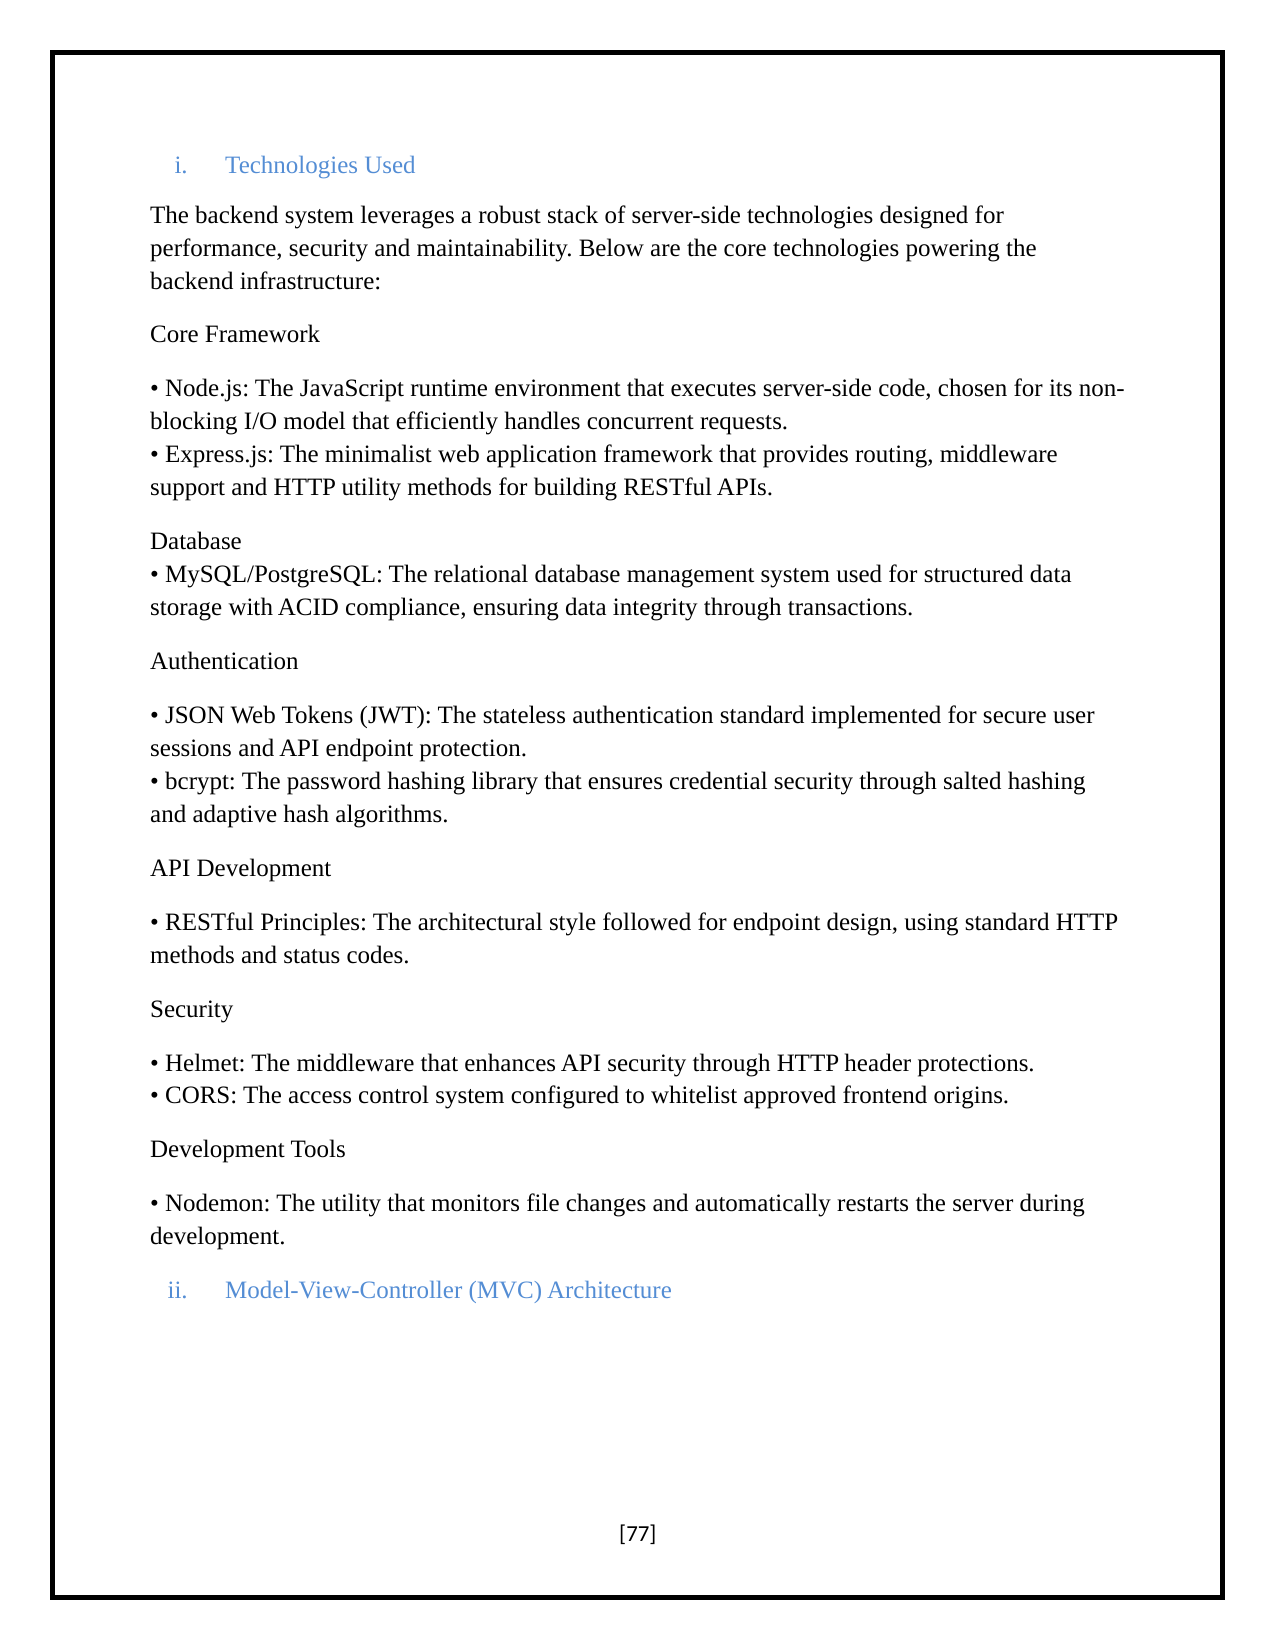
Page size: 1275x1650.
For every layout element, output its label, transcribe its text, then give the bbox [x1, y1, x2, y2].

text Security [150, 994, 1125, 1022]
text Database • MySQL/PostgreSQL: The relational database management system used for structured data storage with ACID compliance, ensuring data integrity through transactions. [150, 526, 1125, 621]
text • Nodemon: The utility that monitors file changes and automatically restarts the server during development. [150, 1188, 1125, 1250]
text • RESTful Principles: The architectural style followed for endpoint design, using standard HTTP methods and status codes. [150, 907, 1125, 969]
text Core Framework [150, 319, 1125, 348]
list Technologies Used [187, 150, 1125, 179]
list Model-View-Controller (MVC) Architecture [187, 1275, 1125, 1304]
text • Node.js: The JavaScript runtime environment that executes server-side code, chosen for its non-blocking I/O model that efficiently handles concurrent requests. • Express.js: The minimalist web application framework that provides routing, middleware support and HTTP utility methods for building RESTful APIs. [150, 373, 1125, 501]
text • Helmet: The middleware that enhances API security through HTTP header protections. • CORS: The access control system configured to whitelist approved frontend origins. [150, 1048, 1125, 1109]
text The backend system leverages a robust stack of server-side technologies designed for performance, security and maintainability. Below are the core technologies powering the backend infrastructure: [150, 200, 1125, 294]
text • JSON Web Tokens (JWT): The stateless authentication standard implemented for secure user sessions and API endpoint protection. • bcrypt: The password hashing library that ensures credential security through salted hashing and adaptive hash algorithms. [150, 700, 1125, 828]
text API Development [150, 853, 1125, 882]
text Development Tools [150, 1134, 1125, 1163]
text Authentication [150, 646, 1125, 675]
